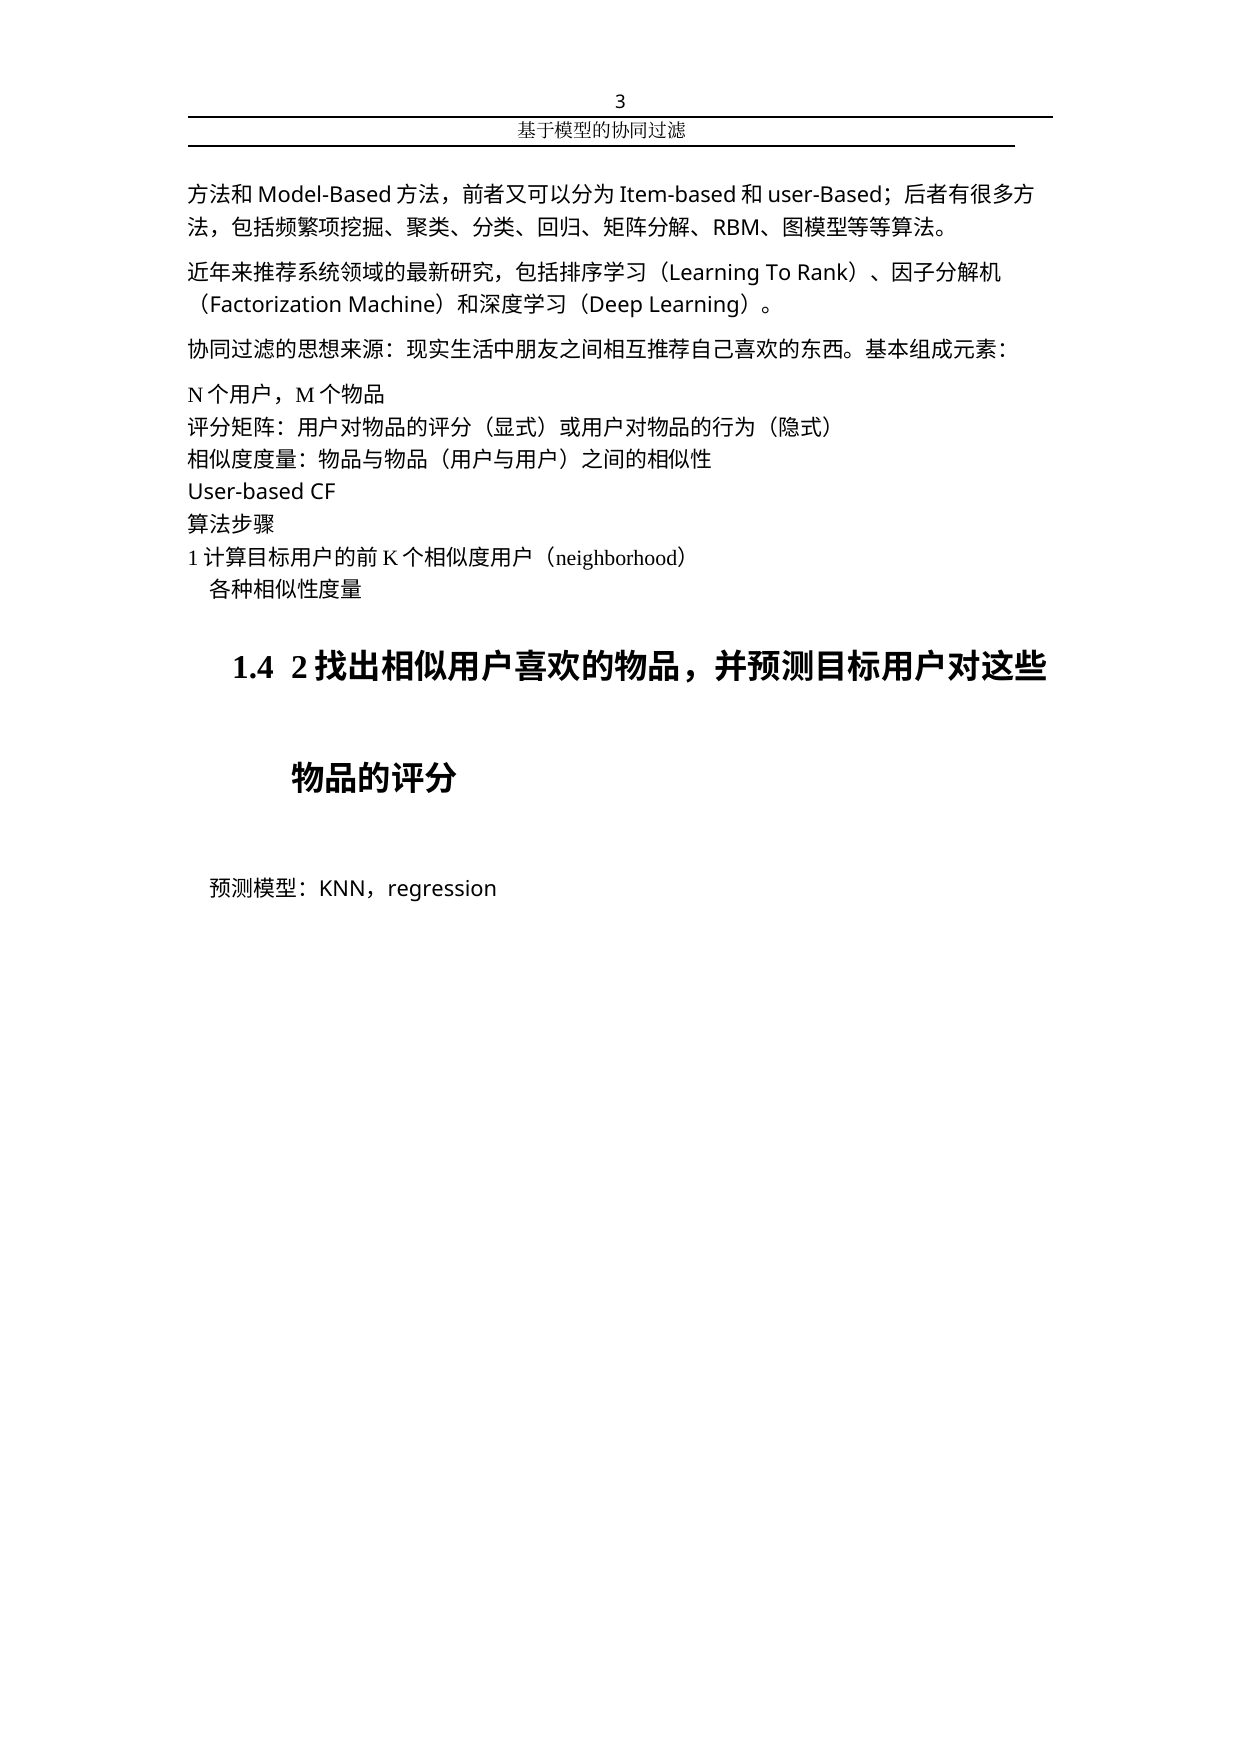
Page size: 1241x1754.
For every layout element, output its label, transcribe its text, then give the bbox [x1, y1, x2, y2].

text N个用户，M个物品 [187, 377, 1053, 409]
text 预测模型：KNN，regression [187, 871, 1053, 903]
text 各种相似性度量 [187, 572, 1053, 604]
list 1计算目标用户的前K个相似度用户（neighborhood） [187, 539, 1053, 572]
text 近年来推荐系统领域的最新研究，包括排序学习（Learning To Rank）、因子分解机（Factorization Machine）和深度学习（Deep Learning）。 [187, 254, 1053, 319]
text 评分矩阵：用户对物品的评分（显式）或用户对物品的行为（隐式） [187, 409, 1053, 442]
text 相似度度量：物品与物品（用户与用户）之间的相似性 [187, 442, 1053, 474]
list User-based CF [187, 474, 1053, 507]
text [187, 177, 1053, 242]
text 协同过滤的思想来源：现实生活中朋友之间相互推荐自己喜欢的东西。基本组成元素： [187, 332, 1053, 364]
subtitle 2找出相似用户喜欢的物品，并预测目标用户对这些物品的评分 [232, 631, 1053, 809]
list 算法步骤 [187, 507, 1053, 539]
